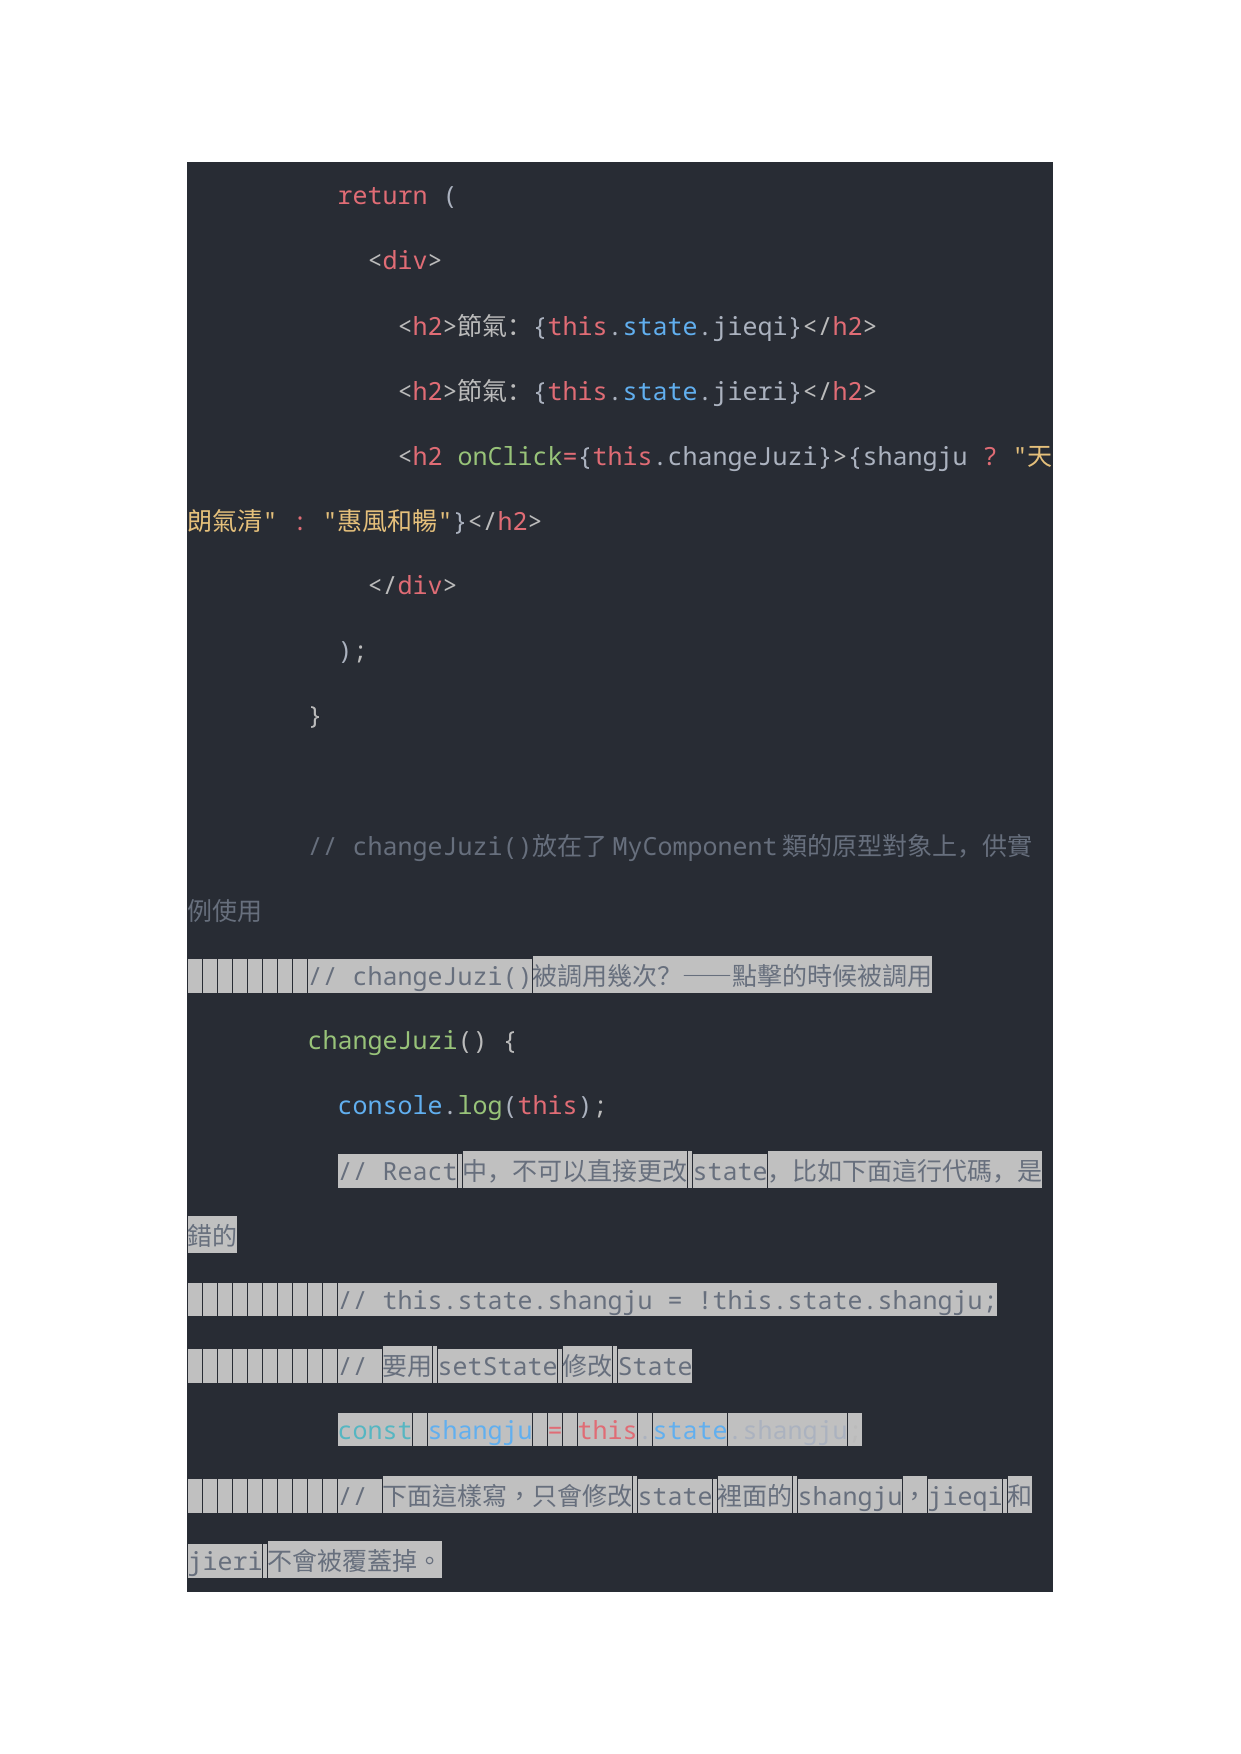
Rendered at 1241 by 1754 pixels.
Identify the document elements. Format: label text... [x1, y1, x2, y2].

text ); [187, 617, 1053, 682]
text <div> [187, 227, 1053, 292]
text <h2 onClick={this.changeJuzi}>{shangju ? "天朗氣清" : "惠風和暢"}</h2> [187, 422, 1053, 552]
text const shangju = this.state.shangju; [187, 1397, 1053, 1462]
text return ( [187, 162, 1053, 227]
text changeJuzi() { [187, 1007, 1053, 1072]
text // changeJuzi()被調用幾次？——點擊的時候被調用 [187, 942, 1053, 1007]
text // 要用setState修改State [187, 1332, 1053, 1397]
text console.log(this); [187, 1072, 1053, 1137]
text // React中，不可以直接更改state，比如下面這行代碼，是錯的 [187, 1137, 1053, 1267]
text // this.state.shangju = !this.state.shangju; [187, 1267, 1053, 1332]
text } [187, 682, 1053, 747]
text // changeJuzi()放在了MyComponent類的原型對象上，供實例使用 [187, 812, 1053, 942]
text <h2>節氣：{this.state.jieri}</h2> [187, 357, 1053, 422]
text // 下面這樣寫，只會修改state裡面的shangju，jieqi和jieri不會被覆蓋掉。 [187, 1462, 1053, 1592]
text </div> [187, 552, 1053, 617]
text <h2>節氣：{this.state.jieqi}</h2> [187, 292, 1053, 357]
